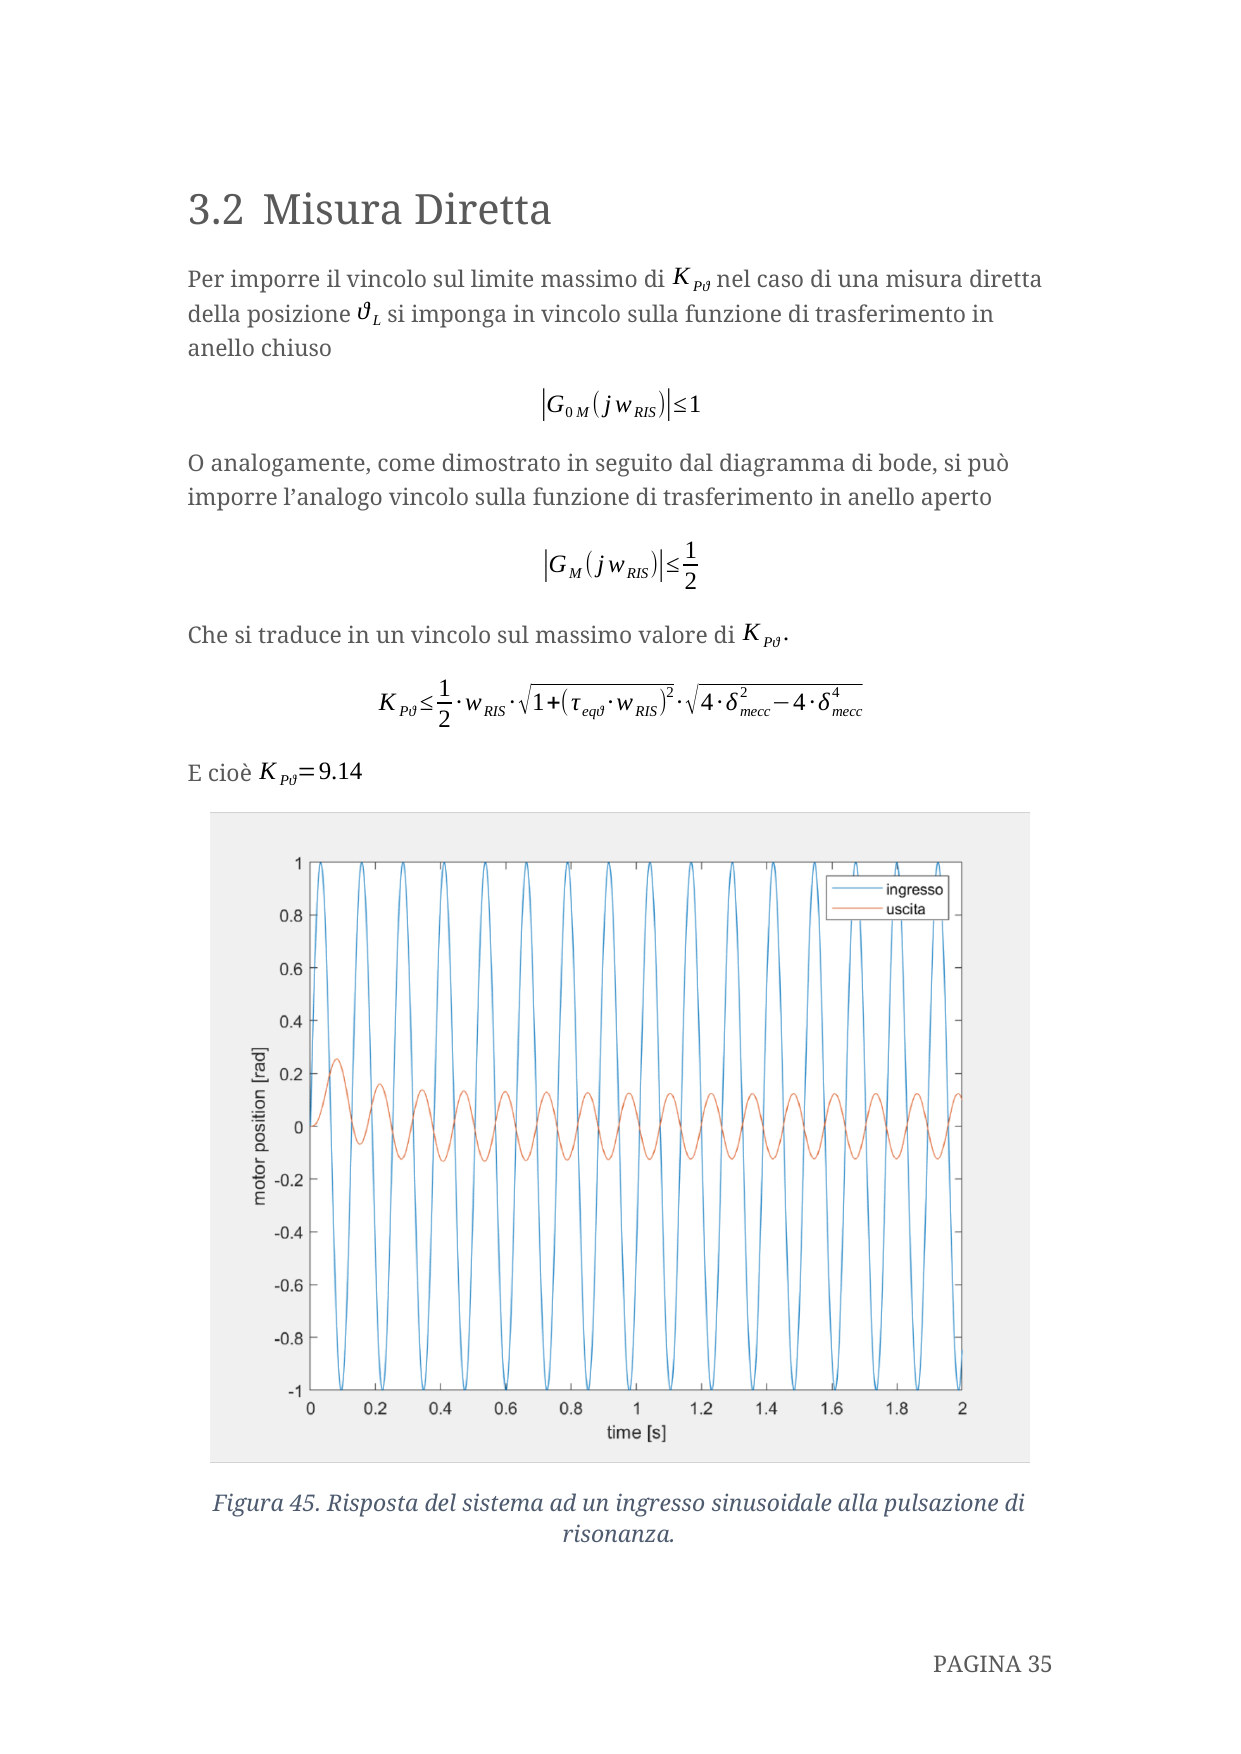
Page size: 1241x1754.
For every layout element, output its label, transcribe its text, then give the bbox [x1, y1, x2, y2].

list Misura Diretta [187, 180, 1053, 237]
text Per imporre il vincolo sul limite massimo di nel caso di una misura diretta della posizione si imponga in vincolo sulla funzione di trasferimento in anello chiuso [187, 263, 1053, 363]
text E cioè [187, 757, 1053, 789]
text Figura 45. Risposta del sistema ad un ingresso sinusoidale alla pulsazione di risonanza. [187, 1487, 1053, 1549]
text O analogamente, come dimostrato in seguito dal diagramma di bode, si può imporre l’analogo vincolo sulla funzione di trasferimento in anello aperto [187, 447, 1053, 512]
picture [210, 812, 1031, 1463]
text Che si traduce in un vincolo sul massimo valore di [187, 619, 1053, 650]
